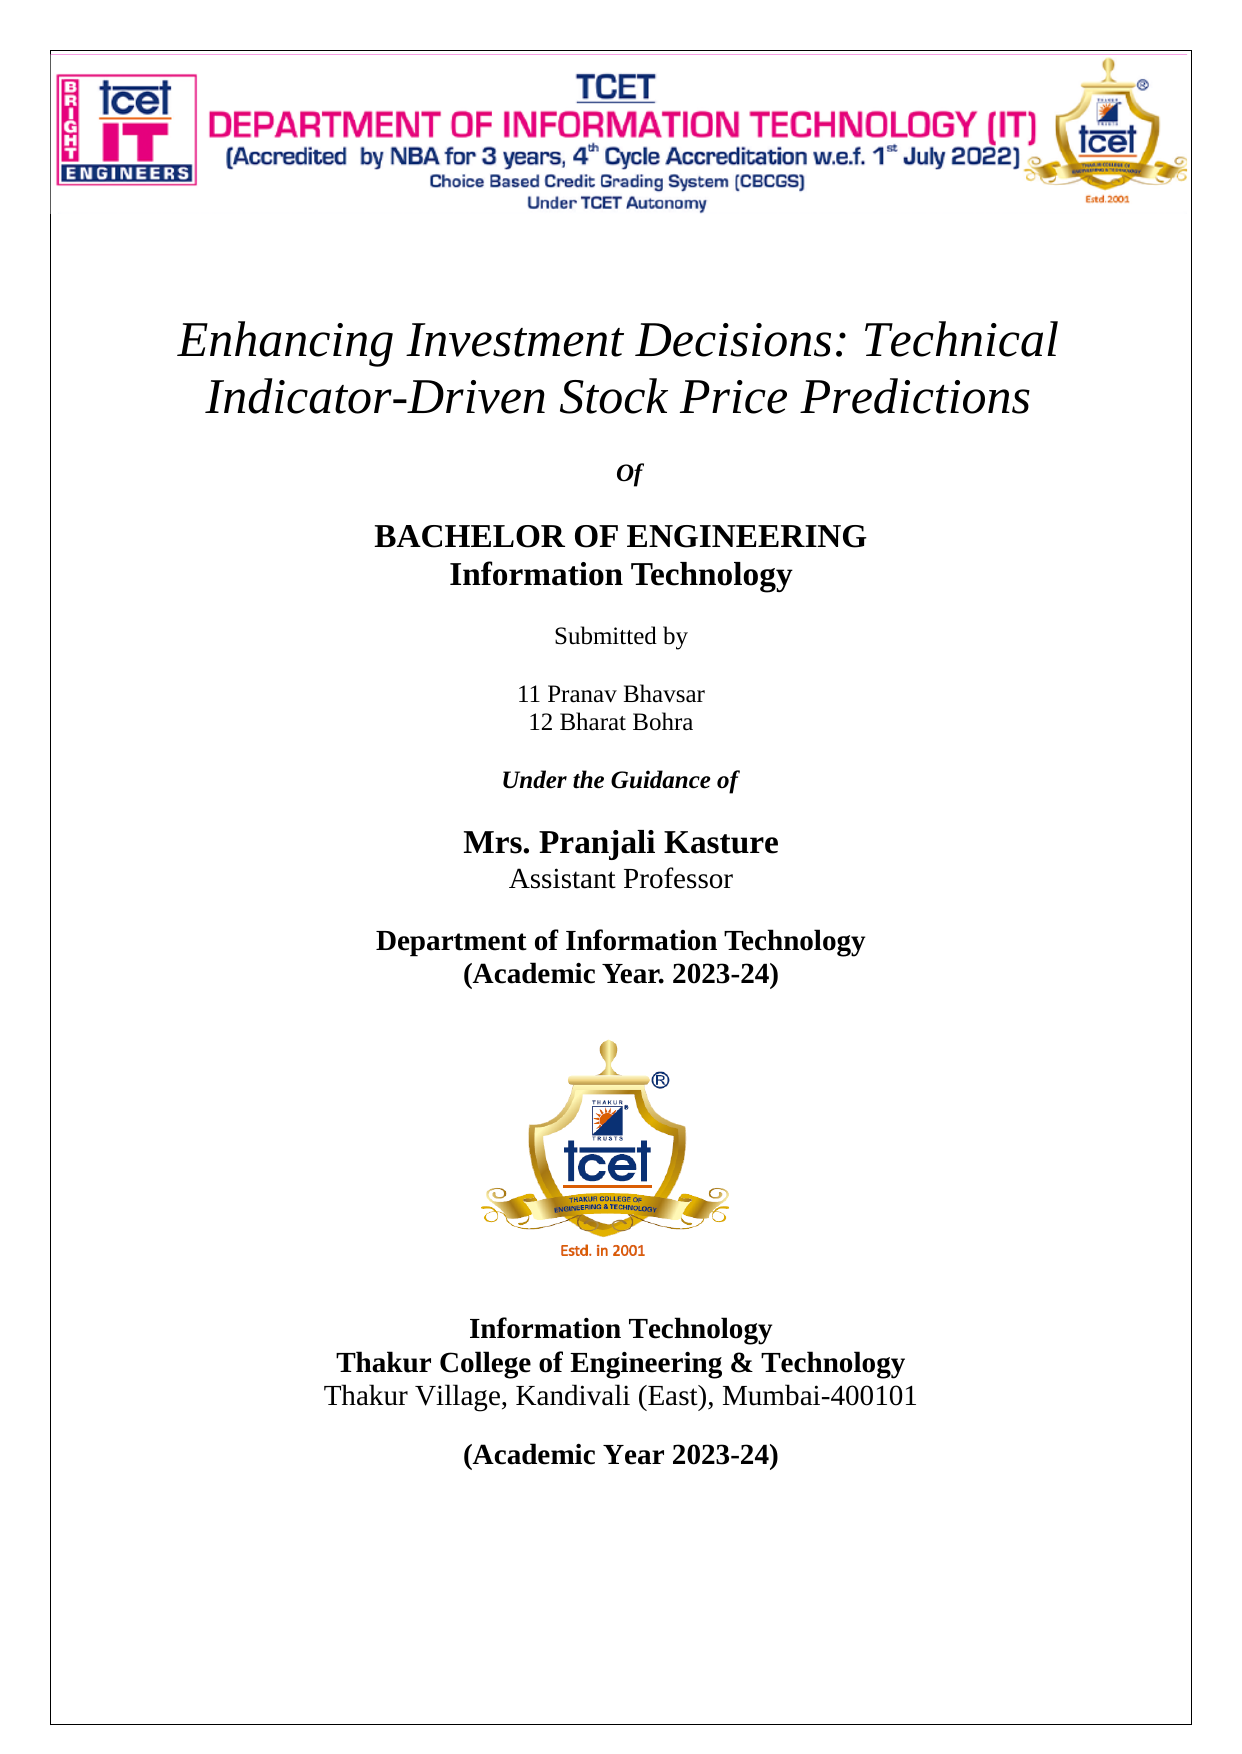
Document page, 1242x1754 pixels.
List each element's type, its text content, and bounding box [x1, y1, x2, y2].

text Mrs. Pranjali Kasture [150, 822, 1092, 861]
text Submitted by [150, 621, 1092, 650]
text Department of Information Technology [150, 923, 1092, 957]
text Thakur Village, Kandivali (East), Mumbai-400101 [150, 1378, 1092, 1412]
picture [49, 54, 1186, 214]
text Thakur College of Engineering & Technology [150, 1345, 1092, 1378]
text Of [150, 458, 1092, 487]
title Enhancing Investment Decisions: Technical Indicator-Driven Stock Price Predictions [150, 309, 1092, 424]
text Information Technology [150, 1311, 1092, 1345]
text Information Technology [150, 554, 1092, 592]
text Assistant Professor [150, 861, 1092, 894]
text (Academic Year. 2023-24) [150, 957, 1092, 990]
text Under the Guidance of [150, 765, 1092, 794]
table_header 11 Pranav Bhavsar 12 Bharat Bohra [150, 650, 1072, 765]
text BACHELOR OF ENGINEERING [150, 516, 1092, 554]
text (Academic Year 2023-24) [150, 1437, 1092, 1470]
picture [478, 1194, 735, 1262]
